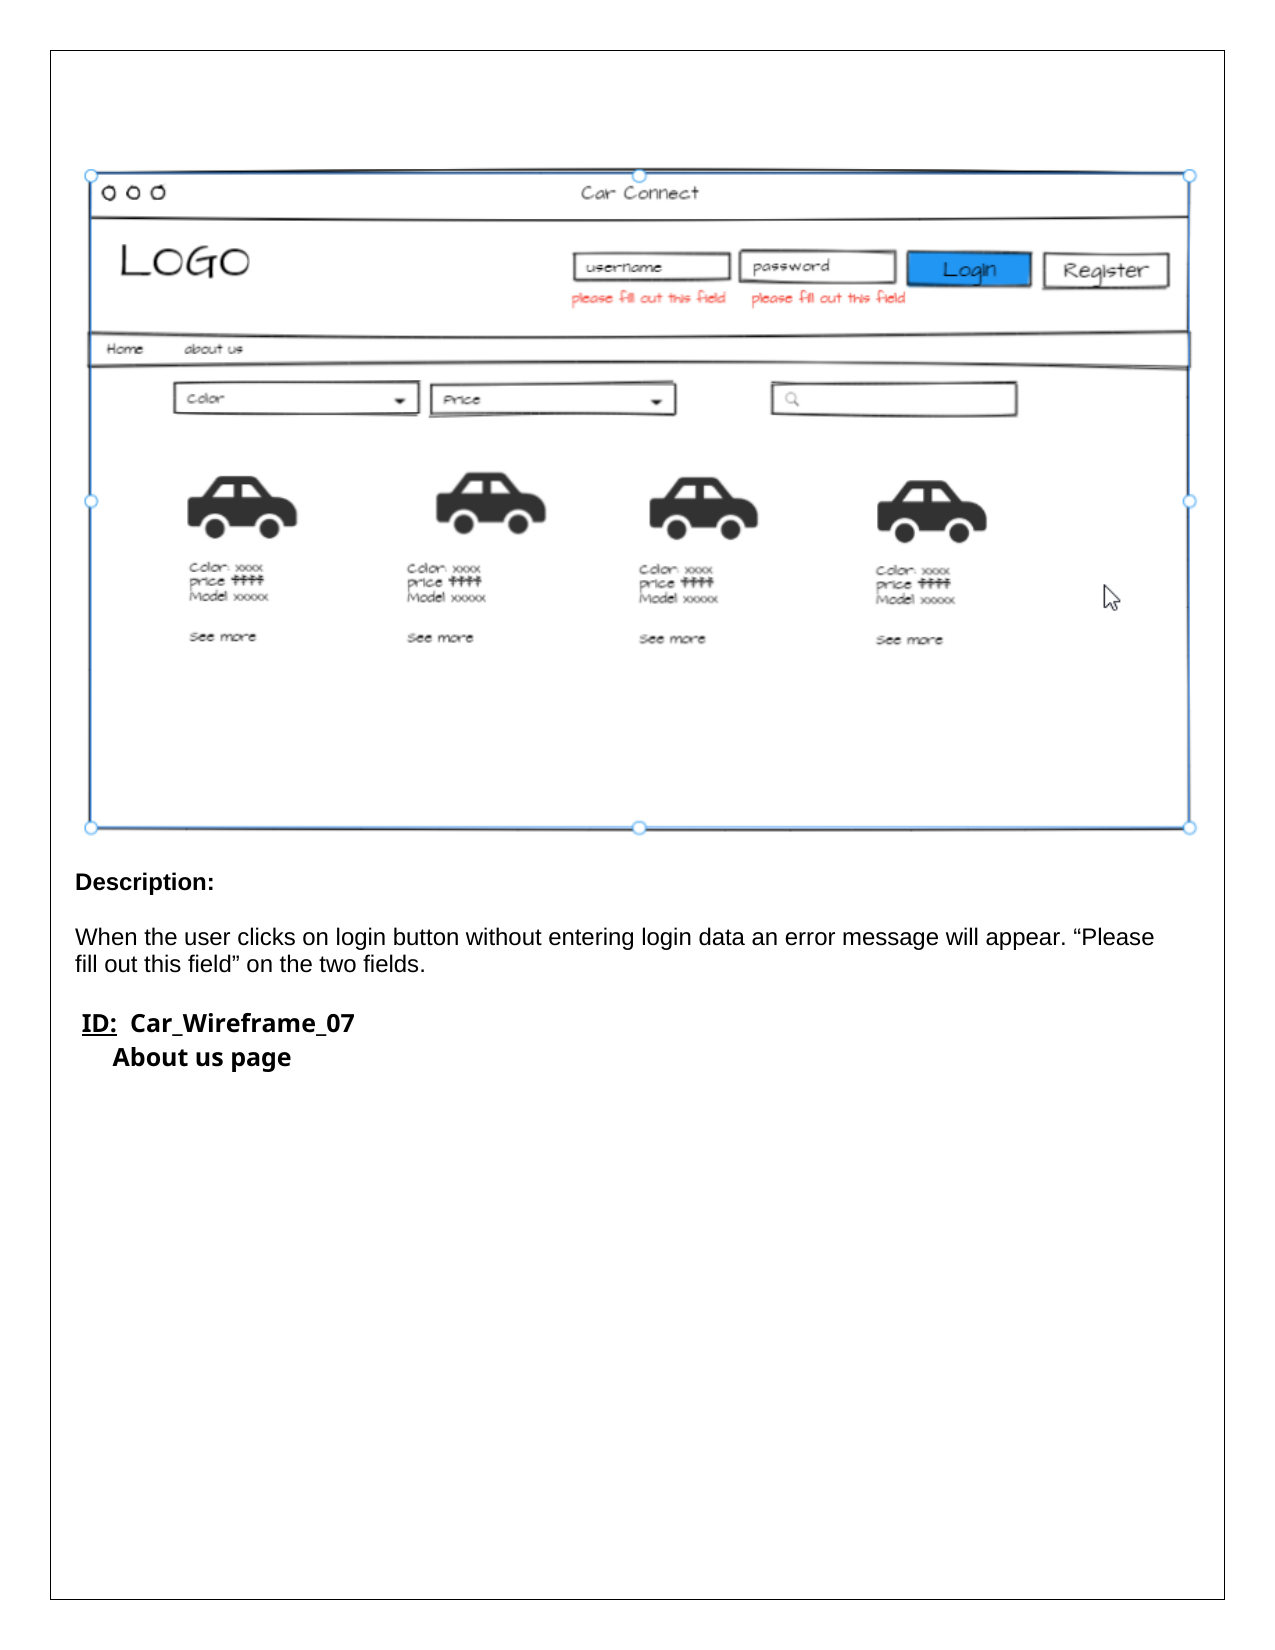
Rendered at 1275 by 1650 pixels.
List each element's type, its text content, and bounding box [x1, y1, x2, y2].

text When the user clicks on login button without entering login data an error message will appear. “Please fill out this field” on the two fields. [75, 923, 1181, 978]
text Description: [75, 867, 1181, 895]
text ID: Car_Wireframe_07 [75, 1005, 1181, 1039]
text About us page [112, 1039, 1181, 1073]
picture [75, 143, 1200, 840]
